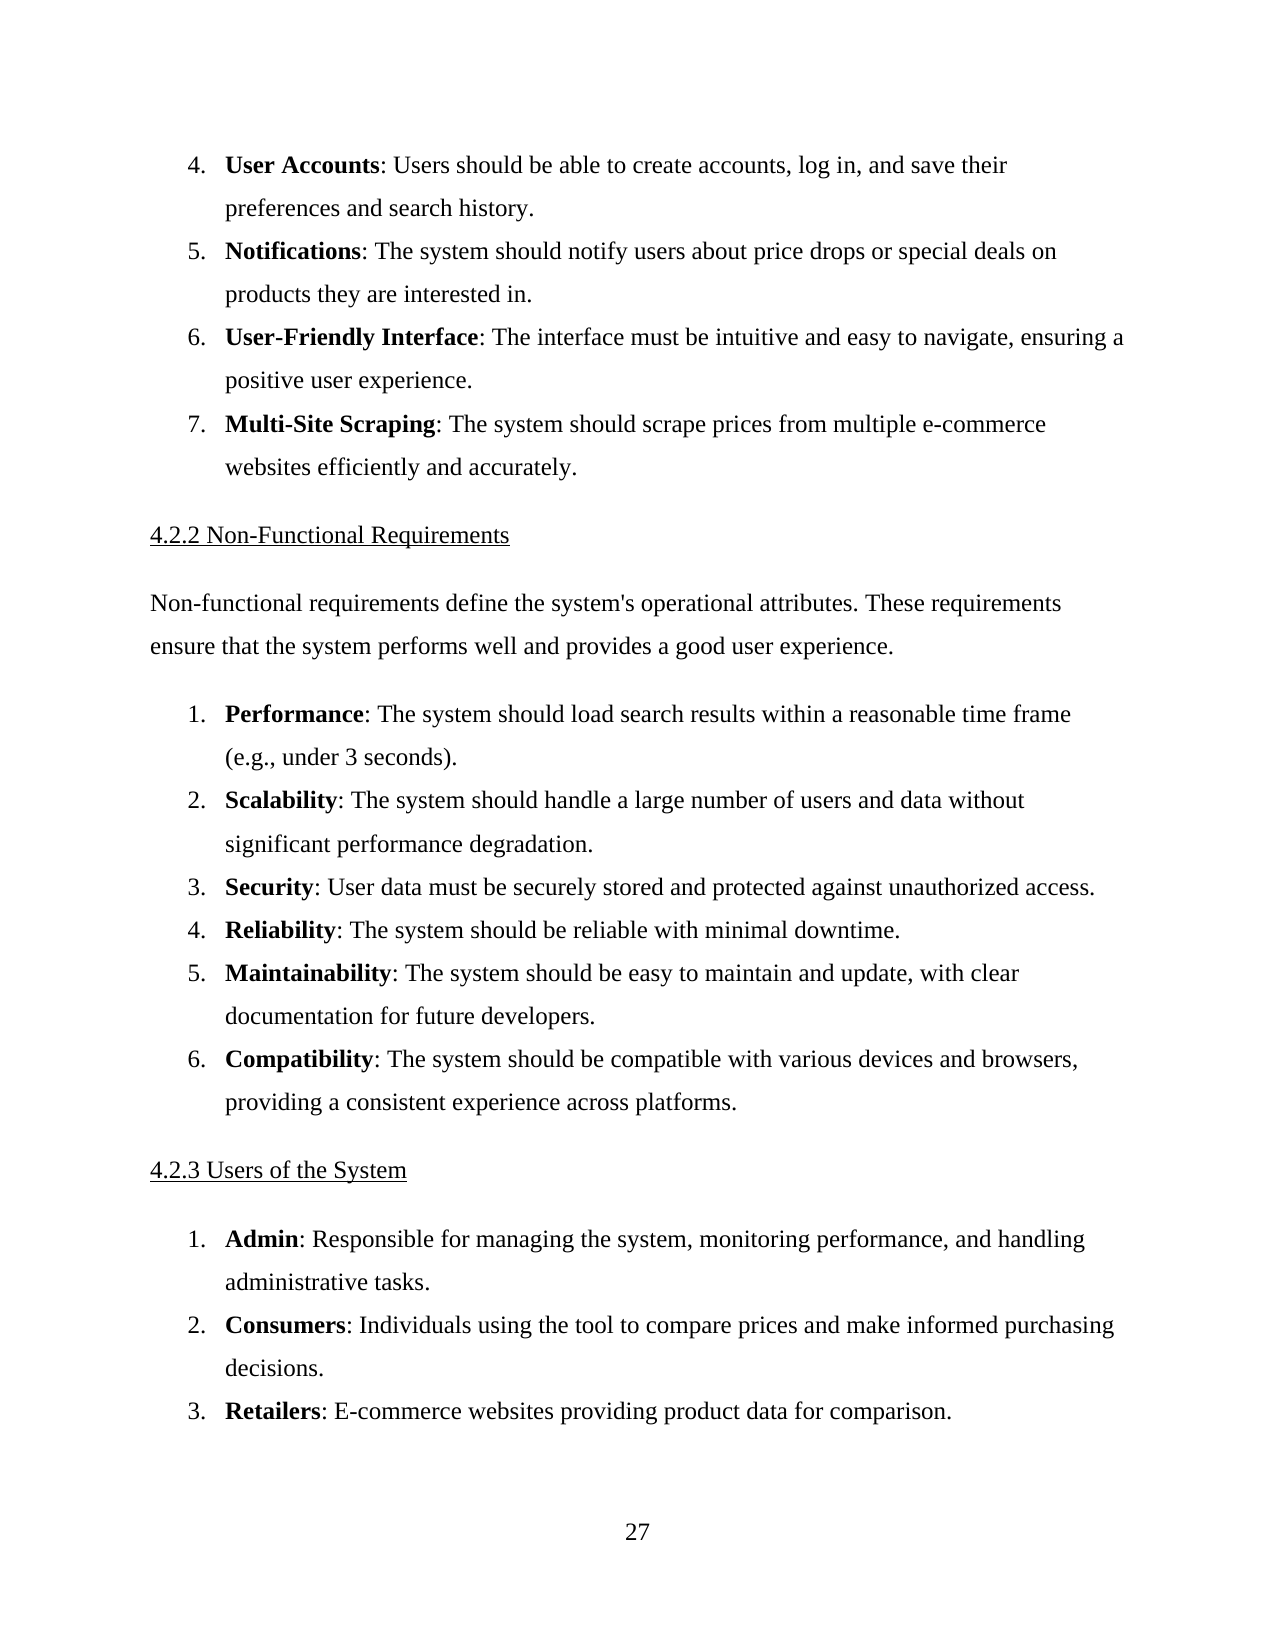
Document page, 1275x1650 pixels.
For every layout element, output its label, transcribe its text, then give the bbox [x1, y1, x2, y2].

list Compatibility: The system should be compatible with various devices and browsers, providing a consistent experience across platforms. [187, 1044, 1125, 1116]
list Scalability: The system should handle a large number of users and data without significant performance degradation. [187, 786, 1125, 857]
list User-Friendly Interface: The interface must be intuitive and easy to navigate, ensuring a positive user experience. [187, 322, 1125, 394]
subtitle 4.2.2 Non-Functional Requirements [150, 520, 1125, 549]
list User Accounts: Users should be able to create accounts, log in, and save their preferences and search history. [187, 150, 1125, 222]
list Reliability: The system should be reliable with minimal downtime. [187, 915, 1125, 944]
list Maintainability: The system should be easy to maintain and update, with clear documentation for future developers. [187, 958, 1125, 1030]
list Notifications: The system should notify users about price drops or special deals on products they are interested in. [187, 236, 1125, 308]
list Retailers: E-commerce websites providing product data for comparison. [187, 1396, 1125, 1425]
list Consumers: Individuals using the tool to compare prices and make informed purchasing decisions. [187, 1310, 1125, 1382]
list Performance: The system should load search results within a reasonable time frame (e.g., under 3 seconds). [187, 699, 1125, 771]
text Non-functional requirements define the system's operational attributes. These requirements ensure that the system performs well and provides a good user experience. [150, 588, 1125, 660]
subtitle 4.2.3 Users of the System [150, 1156, 1125, 1184]
list Admin: Responsible for managing the system, monitoring performance, and handling administrative tasks. [187, 1224, 1125, 1296]
list Multi-Site Scraping: The system should scrape prices from multiple e-commerce websites efficiently and accurately. [187, 409, 1125, 481]
list Security: User data must be securely stored and protected against unauthorized access. [187, 872, 1125, 901]
